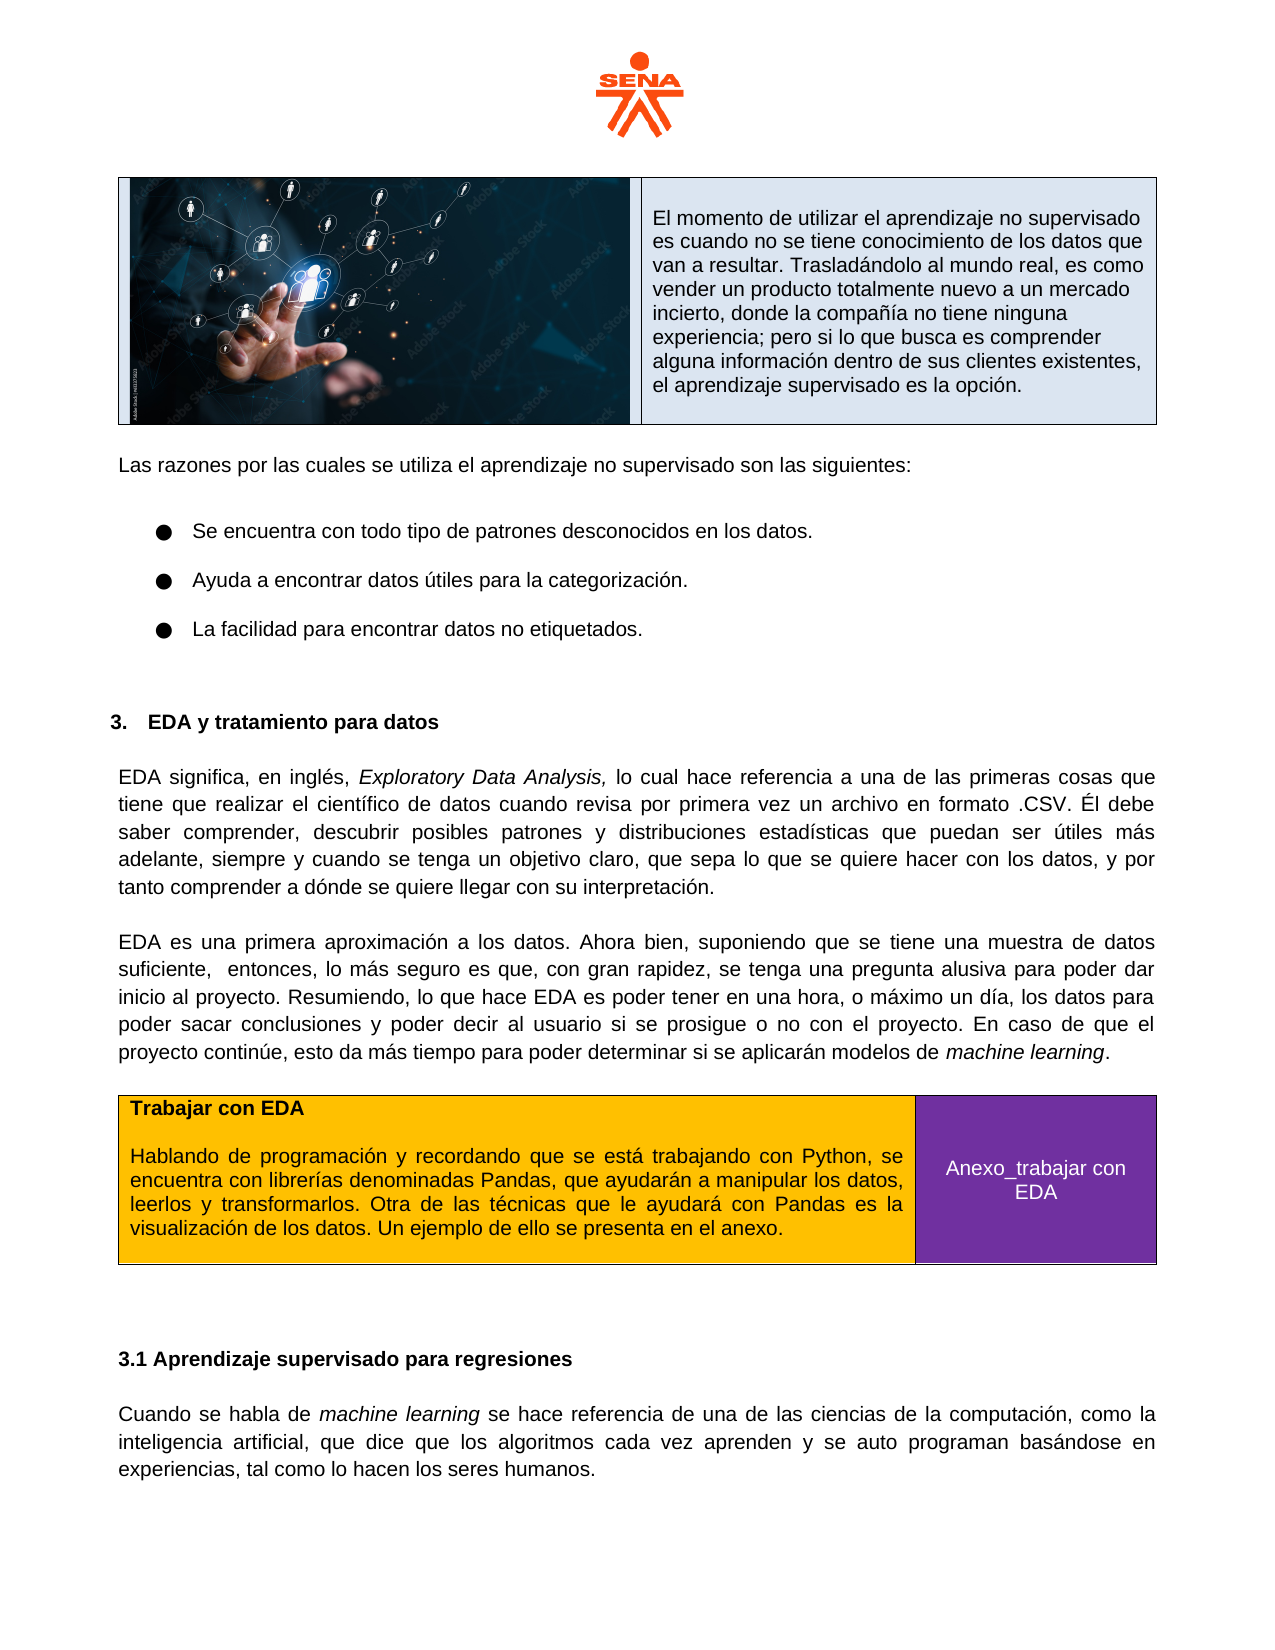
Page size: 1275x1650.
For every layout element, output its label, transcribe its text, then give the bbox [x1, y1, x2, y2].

picture [129, 178, 630, 424]
table_header [119, 178, 129, 424]
list Ayuda a encontrar datos útiles para la categorización. [154, 557, 1157, 599]
table_header Anexo_trabajar con EDA [916, 1096, 1156, 1263]
text Cuando se habla de machine learning se hace referencia de una de las ciencias de la computación, como la inteligencia artificial, que dice que los algoritmos cada vez aprenden y se auto programan basándose en experiencias, tal como lo hacen los seres humanos. [118, 1402, 1157, 1481]
table_header [630, 178, 641, 424]
list EDA y tratamiento para datos [110, 710, 1157, 734]
list La facilidad para encontrar datos no etiquetados. [154, 606, 1157, 648]
table_header El momento de utilizar el aprendizaje no supervisado es cuando no se tiene conocimiento de los datos que van a resultar. Trasladándolo al mundo real, es como vender un producto totalmente nuevo a un mercado incierto, donde la compañía no tiene ninguna experiencia; pero si lo que busca es comprender alguna información dentro de sus clientes existentes, el aprendizaje supervisado es la opción. [642, 178, 1156, 424]
text EDA significa, en inglés, Exploratory Data Analysis, lo cual hace referencia a una de las primeras cosas que tiene que realizar el científico de datos cuando revisa por primera vez un archivo en formato .CSV. Él debe saber comprender, descubrir posibles patrones y distribuciones estadísticas que puedan ser útiles más adelante, siempre y cuando se tenga un objetivo claro, que sepa lo que se quiere hacer con los datos, y por tanto comprender a dónde se quiere llegar con su interpretación. [118, 765, 1157, 899]
text Las razones por las cuales se utiliza el aprendizaje no supervisado son las siguientes: [118, 453, 1157, 477]
text EDA es una primera aproximación a los datos. Ahora bien, suponiendo que se tiene una muestra de datos suficiente, entonces, lo más seguro es que, con gran rapidez, se tenga una pregunta alusiva para poder dar inicio al proyecto. Resumiendo, lo que hace EDA es poder tener en una hora, o máximo un día, los datos para poder sacar conclusiones y poder decir al usuario si se prosigue o no con el proyecto. En caso de que el proyecto continúe, esto da más tiempo para poder determinar si se aplicarán modelos de machine learning. [118, 930, 1157, 1064]
list Se encuentra con todo tipo de patrones desconocidos en los datos. [154, 508, 1157, 550]
table_header Trabajar con EDA Hablando de programación y recordando que se está trabajando con Python, se encuentra con librerías denominadas Pandas, que ayudarán a manipular los datos, leerlos y transformarlos. Otra de las técnicas que le ayudará con Pandas es la visualización de los datos. Un ejemplo de ello se presenta en el anexo. [119, 1096, 915, 1263]
picture [620, 178, 630, 187]
picture [585, 48, 690, 142]
text 3.1 Aprendizaje supervisado para regresiones [118, 1347, 1157, 1371]
